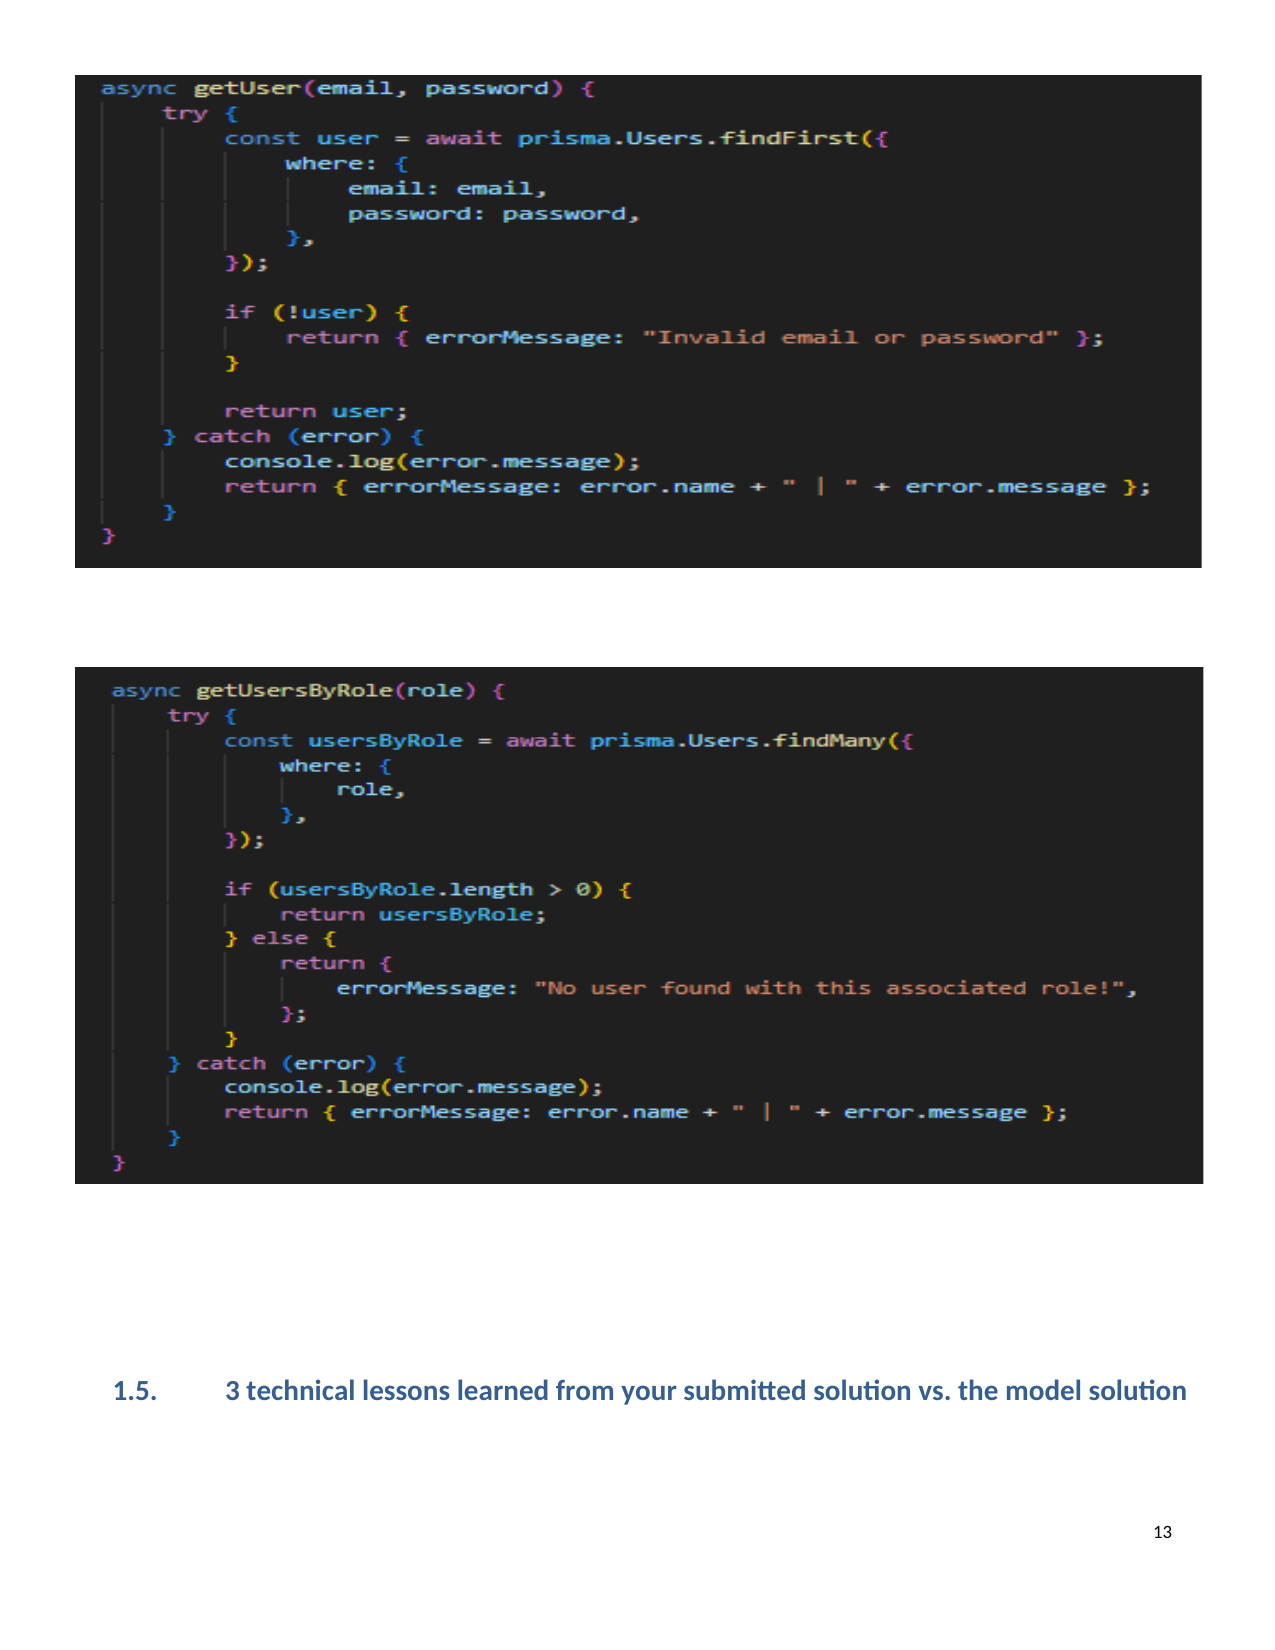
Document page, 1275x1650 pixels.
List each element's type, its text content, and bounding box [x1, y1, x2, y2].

picture [75, 75, 1202, 568]
picture [75, 667, 1204, 1184]
subtitle 3 technical lessons learned from your submitted solution vs. the model solution [112, 1372, 1200, 1407]
